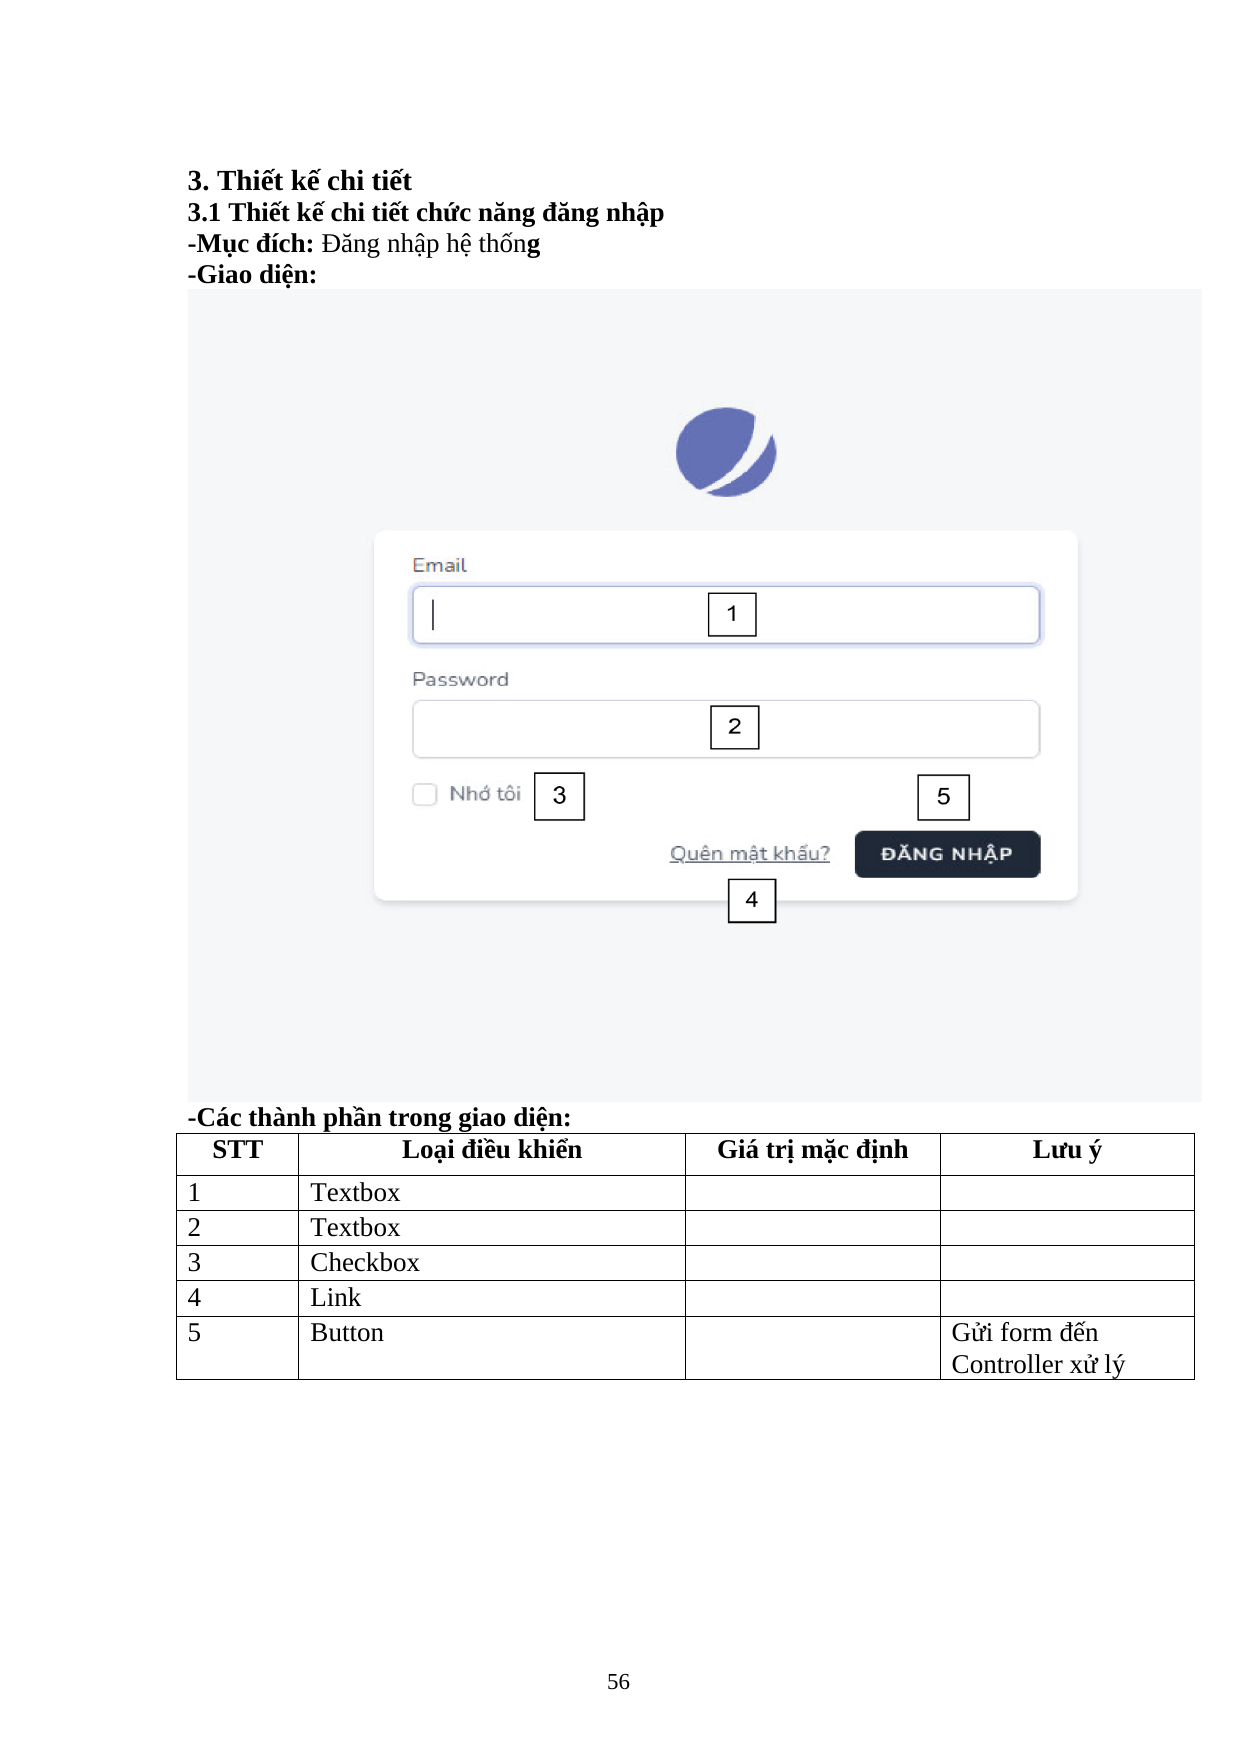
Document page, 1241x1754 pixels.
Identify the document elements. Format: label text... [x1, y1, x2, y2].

table_header Lưu ý [941, 1134, 1194, 1175]
table_cell 4 [177, 1281, 298, 1316]
table_cell 1 [177, 1176, 298, 1210]
table_cell 3 [177, 1246, 298, 1280]
table_cell [686, 1176, 940, 1210]
table_cell Textbox [299, 1176, 685, 1210]
list -Mục đích: Đăng nhập hệ thống [187, 227, 1053, 258]
table_cell [686, 1281, 940, 1316]
subtitle Thiết kế chi tiết [187, 163, 1053, 196]
table_cell [686, 1317, 940, 1379]
table_header Giá trị mặc định [686, 1134, 940, 1175]
picture [187, 289, 1202, 1102]
list -Giao diện: [187, 258, 1053, 289]
table_header Loại điều khiển [299, 1134, 685, 1175]
table_header STT [177, 1134, 298, 1175]
table_cell [941, 1211, 1194, 1245]
table_cell Button [299, 1317, 685, 1379]
table_cell Link [299, 1281, 685, 1316]
table_cell [686, 1211, 940, 1245]
table_cell Gửi form đến Controller xử lý [941, 1317, 1194, 1379]
table_cell [686, 1246, 940, 1280]
table_cell Textbox [299, 1211, 685, 1245]
table_cell [941, 1246, 1194, 1280]
table_cell [941, 1281, 1194, 1316]
table_cell [941, 1176, 1194, 1210]
table_cell Checkbox [299, 1246, 685, 1280]
table_cell 5 [177, 1317, 298, 1379]
list Thiết kế chi tiết chức năng đăng nhập [187, 196, 1053, 227]
list -Các thành phần trong giao diện: [187, 1102, 1053, 1132]
table_cell 2 [177, 1211, 298, 1245]
